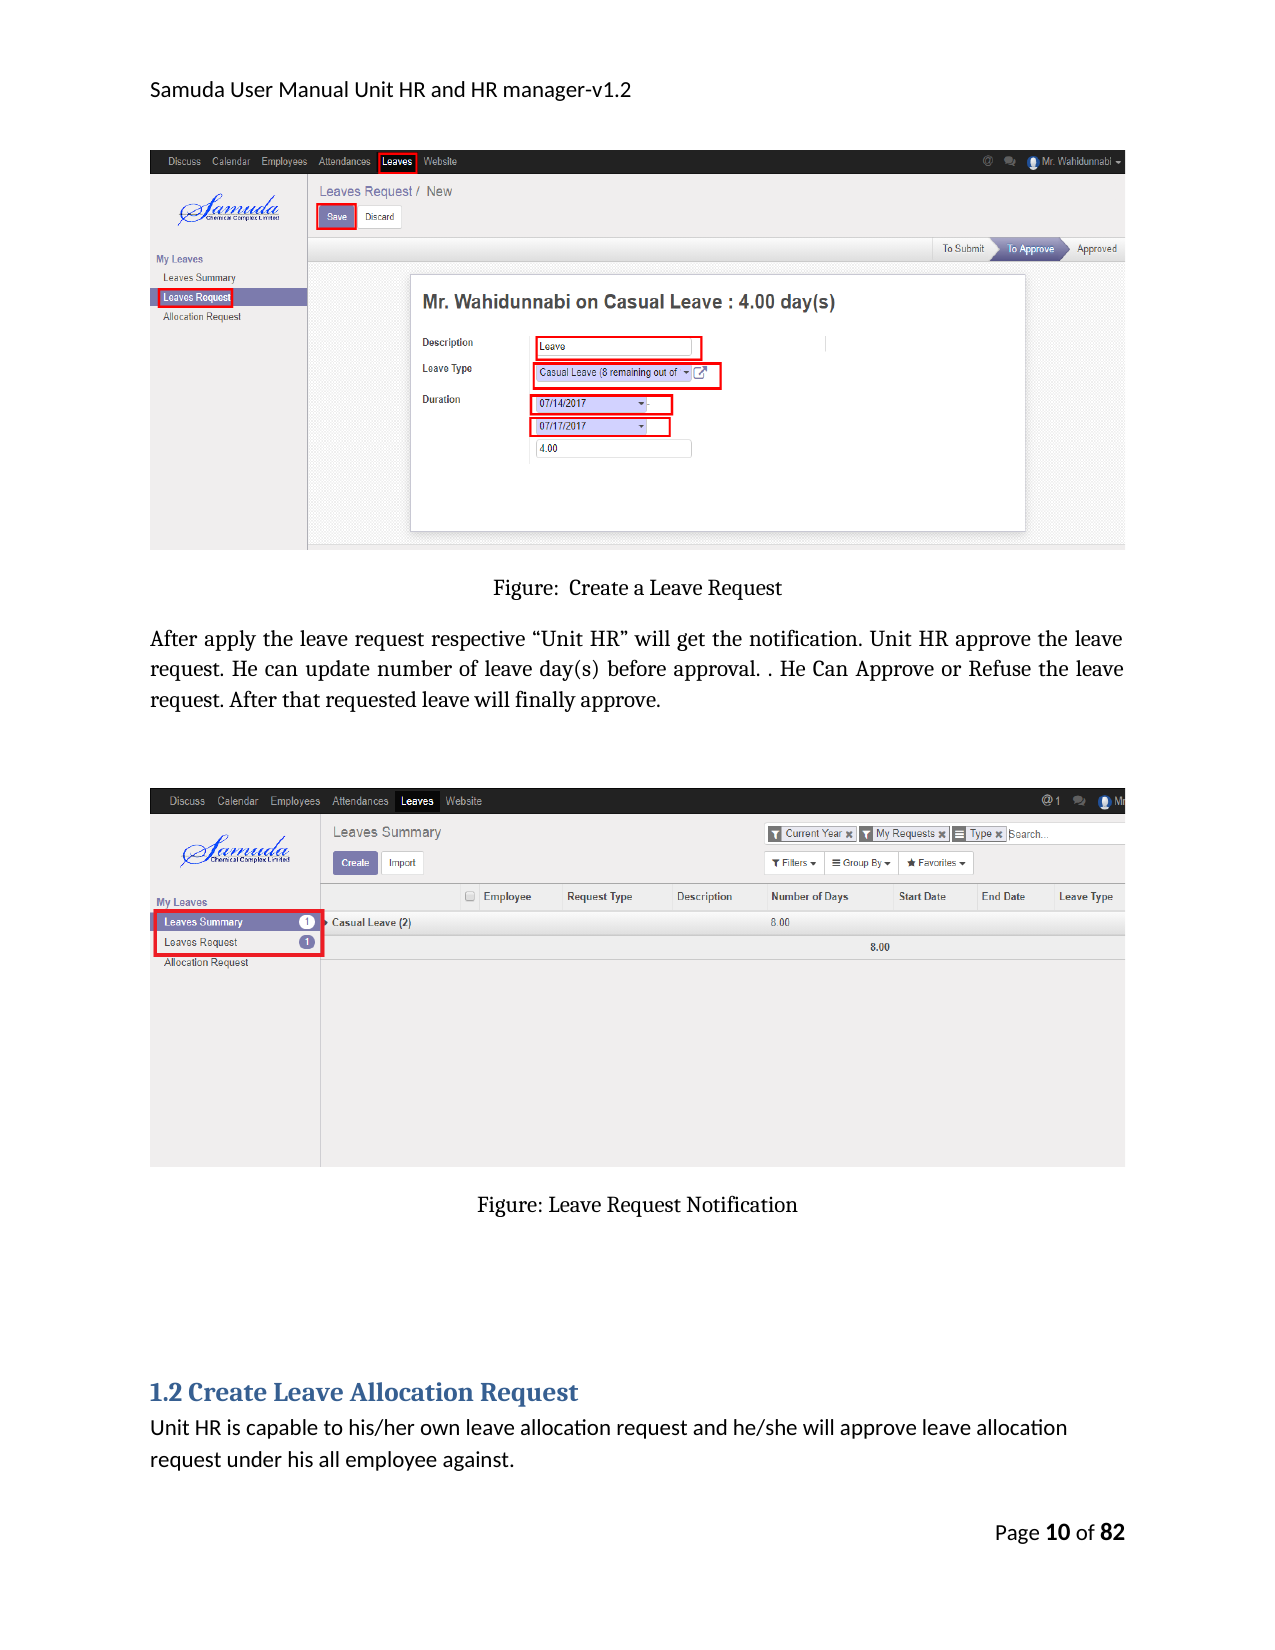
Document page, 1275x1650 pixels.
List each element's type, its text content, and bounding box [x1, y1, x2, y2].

text Unit HR is capable to his/her own leave allocation request and he/she will approve leave allocation request under his all employee against. [150, 1413, 1125, 1473]
text After apply the leave request respective “Unit HR” will get the notification. Unit HR approve the leave request. He can update number of leave day(s) before approval. . He Can Approve or Refuse the leave request. After that requested leave will finally approve. [150, 626, 1125, 713]
text Figure: Leave Request Notification [150, 1192, 1125, 1218]
picture [150, 788, 1125, 1167]
picture [150, 150, 1125, 550]
subtitle 1.2 Create Leave Allocation Request [150, 1377, 1125, 1408]
text Figure: Create a Leave Request [150, 575, 1125, 601]
